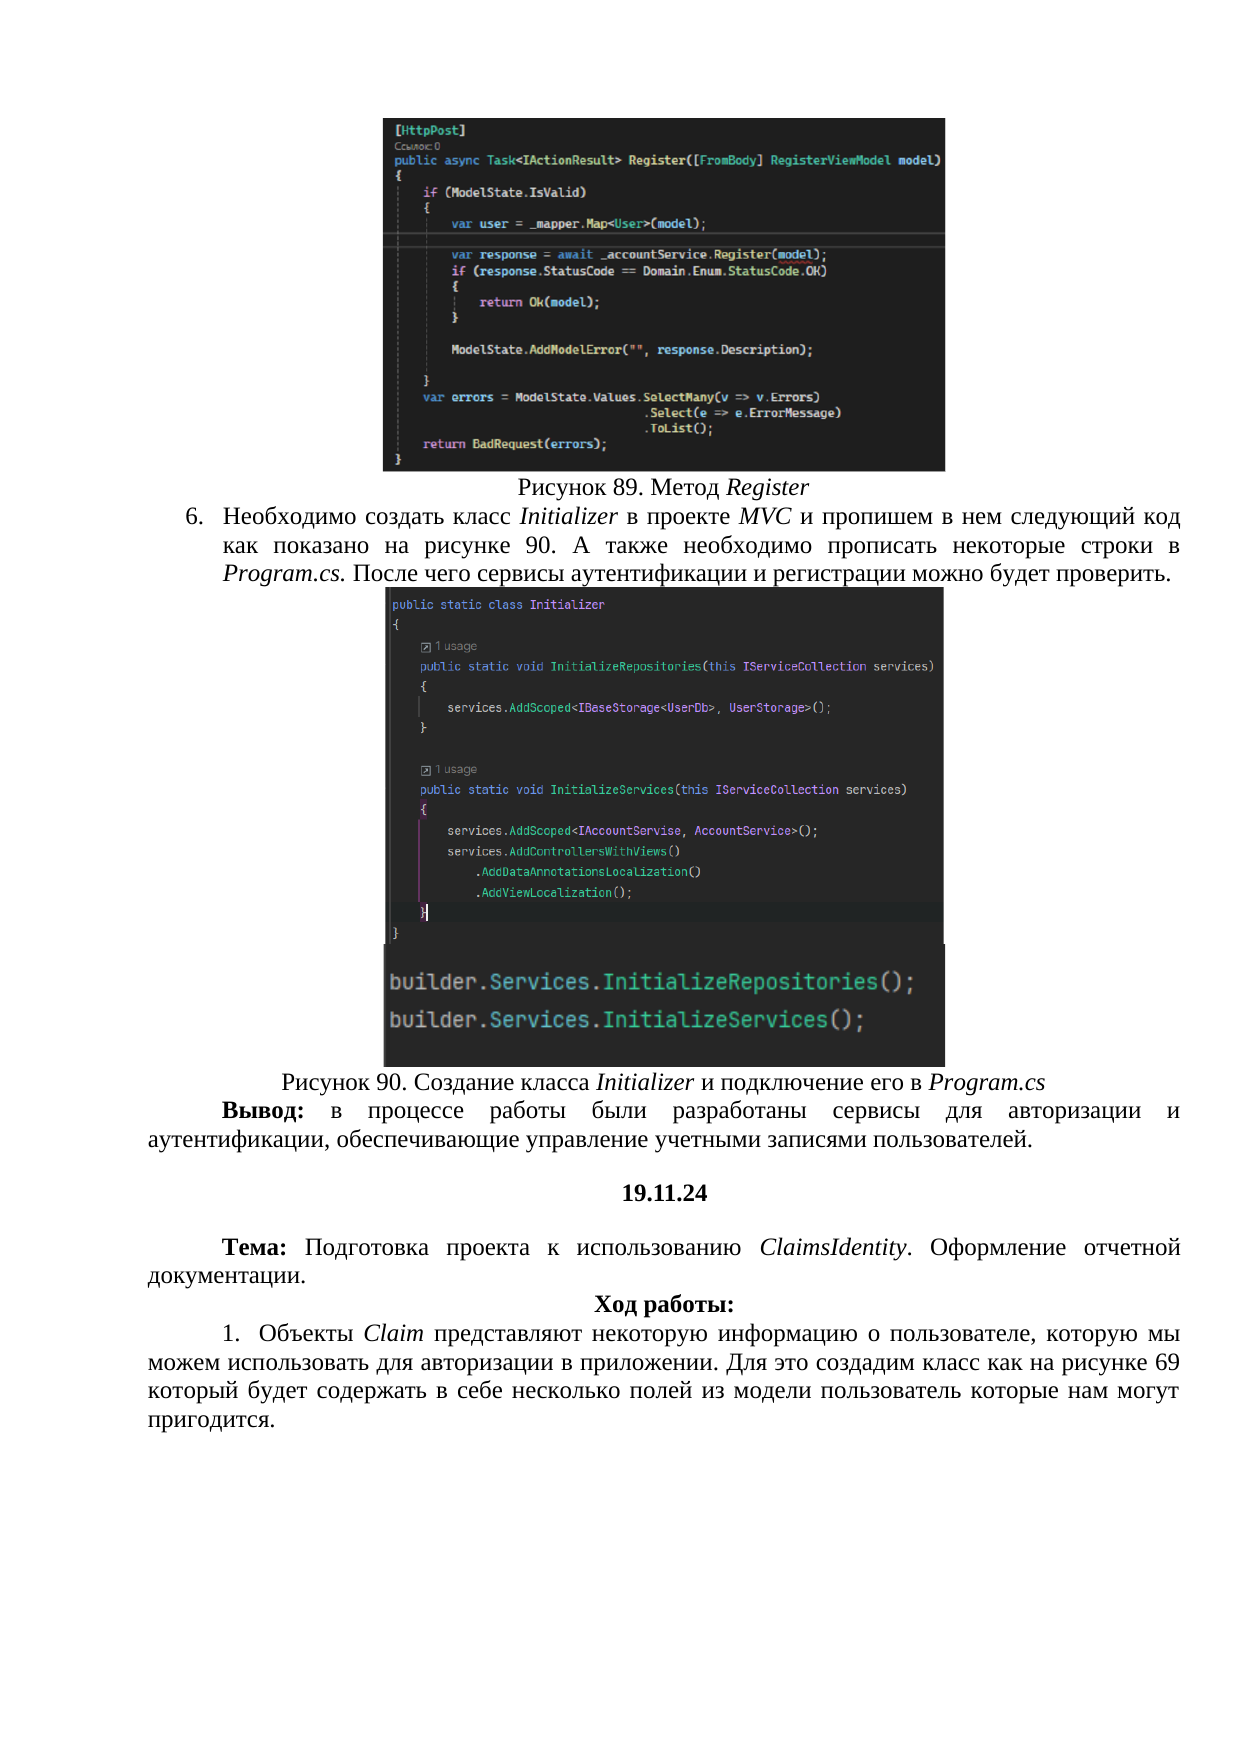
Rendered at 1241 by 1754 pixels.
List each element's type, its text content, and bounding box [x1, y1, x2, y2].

picture [383, 587, 946, 1067]
text Вывод: в процессе работы были разработаны сервисы для авторизации и аутентификации, обеспечивающие управление учетными записями пользователей. [148, 1096, 1181, 1153]
list Объекты Сlaim представляют некоторую информацию о пользователе, которую мы можем использовать для авторизации в приложении. Для это создадим класс как на рисунке 69 который будет содержать в себе несколько полей из модели пользователь которые нам могут пригодится. [148, 1318, 1181, 1433]
text Рисунок 90. Создание класса Initializer и подключение его в Program.cs [148, 1067, 1181, 1096]
text Тема: Подготовка проекта к использованию ClaimsIdentity. Оформление отчетной документации. [148, 1232, 1181, 1289]
picture [382, 118, 947, 473]
text Рисунок 89. Метод Register [148, 472, 1181, 501]
list Необходимо создать класс Initializer в проекте MVC и пропишем в нем следующий код как показано на рисунке 90. А также необходимо прописать некоторые строки в Program.cs. После чего сервисы аутентификации и регистрации можно будет проверить. [185, 501, 1181, 587]
subtitle 19.11.24 [148, 1178, 1181, 1207]
text Ход работы: [148, 1289, 1181, 1318]
